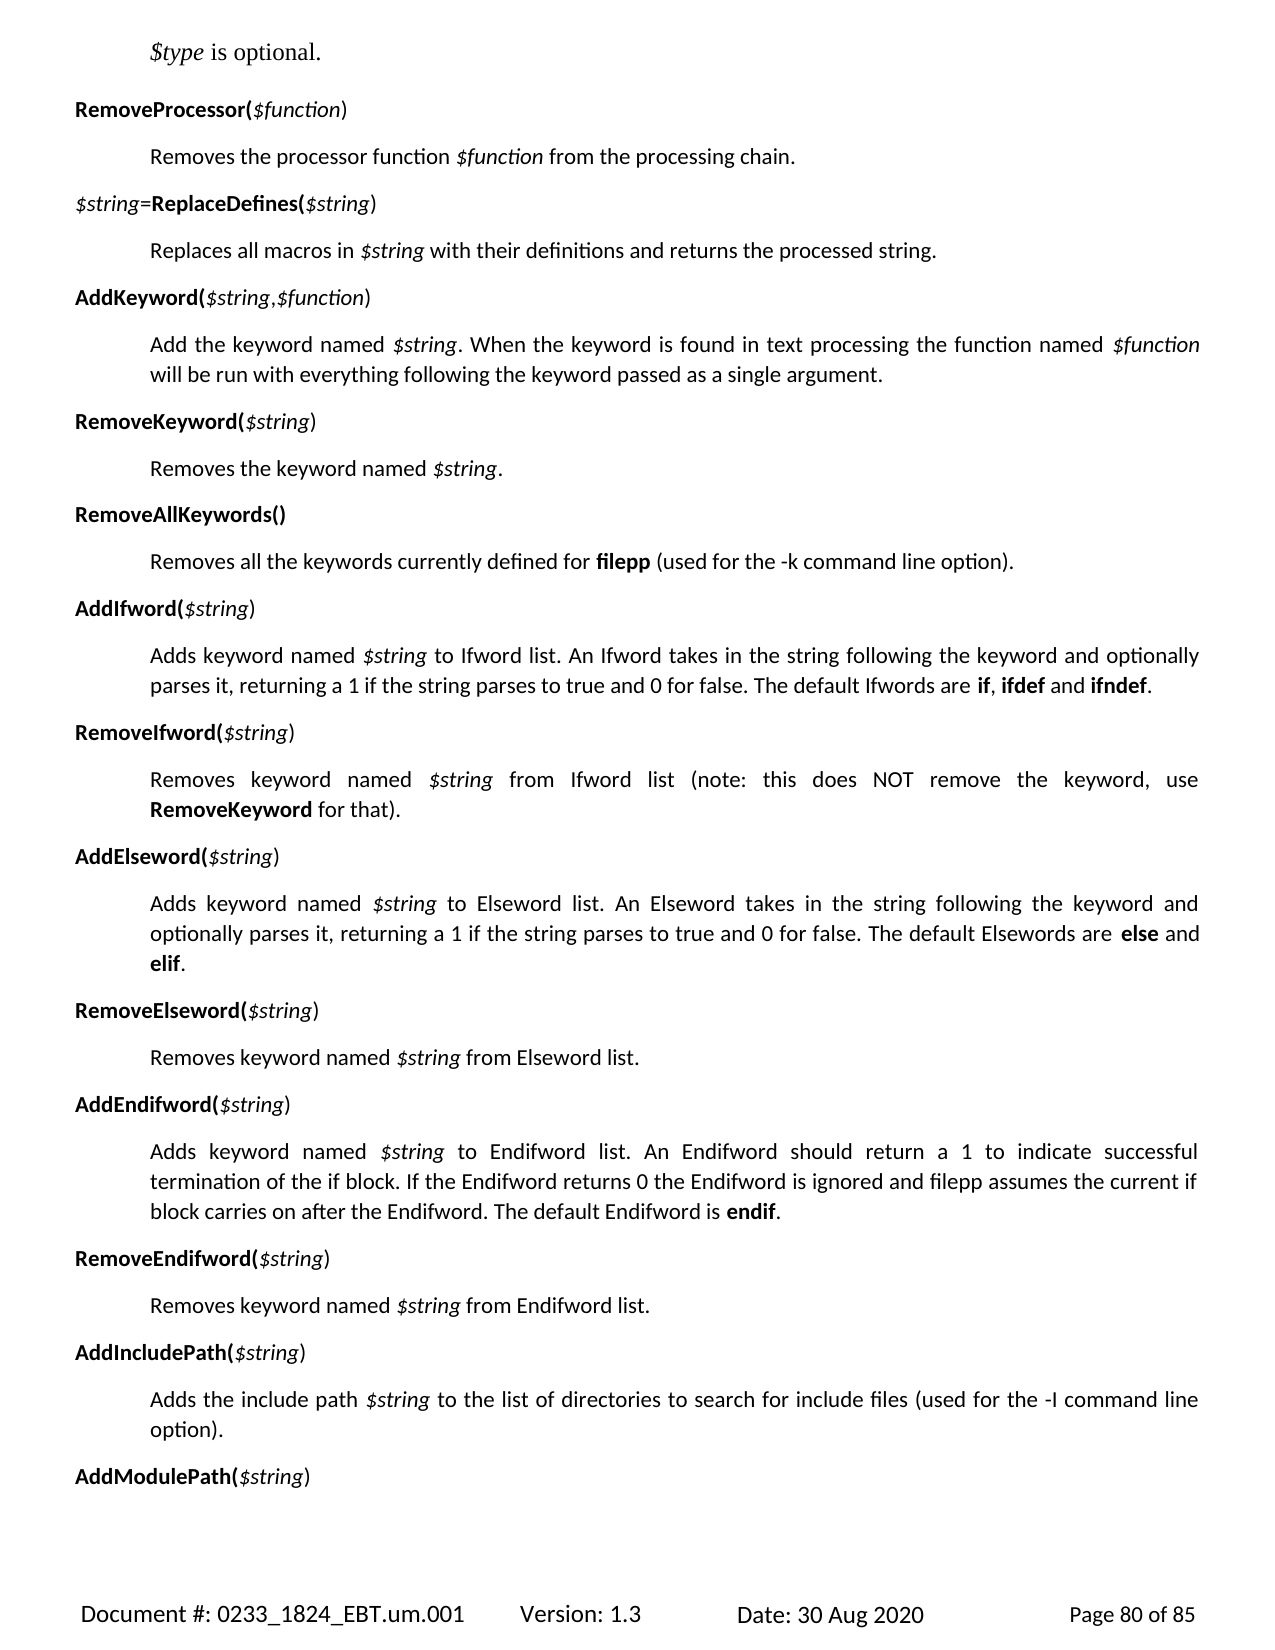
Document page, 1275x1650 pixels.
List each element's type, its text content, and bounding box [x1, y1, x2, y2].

text RemoveIfword($string) [75, 718, 1200, 746]
text Adds keyword named $string to Endifword list. An Endifword should return a 1 to indicate successful termination of the if block. If the Endifword returns 0 the Endifword is ignored and filepp assumes the current if block carries on after the Endifword. The default Endifword is endif. [150, 1137, 1200, 1226]
text AddIfword($string) [75, 594, 1200, 622]
text Replaces all macros in $string with their definitions and returns the processed string. [150, 236, 1200, 264]
text RemoveAllKeywords() [75, 501, 1200, 529]
text AddEndifword($string) [75, 1090, 1200, 1118]
text Adds keyword named $string to Elseword list. An Elseword takes in the string following the keyword and optionally parses it, returning a 1 if the string parses to true and 0 for false. The default Elsewords are else and elif. [150, 889, 1200, 978]
text Adds keyword named $string to Ifword list. An Ifword takes in the string following the keyword and optionally parses it, returning a 1 if the string parses to true and 0 for false. The default Ifwords are if, ifdef and ifndef. [150, 641, 1200, 699]
text AddElseword($string) [75, 842, 1200, 870]
text $type is optional. [150, 37, 1200, 66]
text $string=ReplaceDefines($string) [75, 189, 1200, 217]
text Adds the include path $string to the list of directories to search for include files (used for the -I command line option). [150, 1385, 1200, 1443]
text Removes all the keywords currently defined for filepp (used for the -k command line option). [150, 547, 1200, 576]
text Removes keyword named $string from Ifword list (note: this does NOT remove the keyword, use RemoveKeyword for that). [150, 765, 1200, 823]
text Removes keyword named $string from Elseword list. [150, 1043, 1200, 1071]
text Add the keyword named $string. When the keyword is found in text processing the function named $function will be run with everything following the keyword passed as a single argument. [150, 330, 1200, 388]
text RemoveProcessor($function) [75, 95, 1200, 123]
text RemoveKeyword($string) [75, 407, 1200, 435]
text RemoveEndifword($string) [75, 1244, 1200, 1272]
text AddModulePath($string) [75, 1462, 1200, 1490]
text AddIncludePath($string) [75, 1338, 1200, 1366]
text AddKeyword($string,$function) [75, 283, 1200, 311]
text Removes the keyword named $string. [150, 454, 1200, 482]
text RemoveElseword($string) [75, 996, 1200, 1024]
text Removes keyword named $string from Endifword list. [150, 1291, 1200, 1319]
text Removes the processor function $function from the processing chain. [150, 142, 1200, 170]
